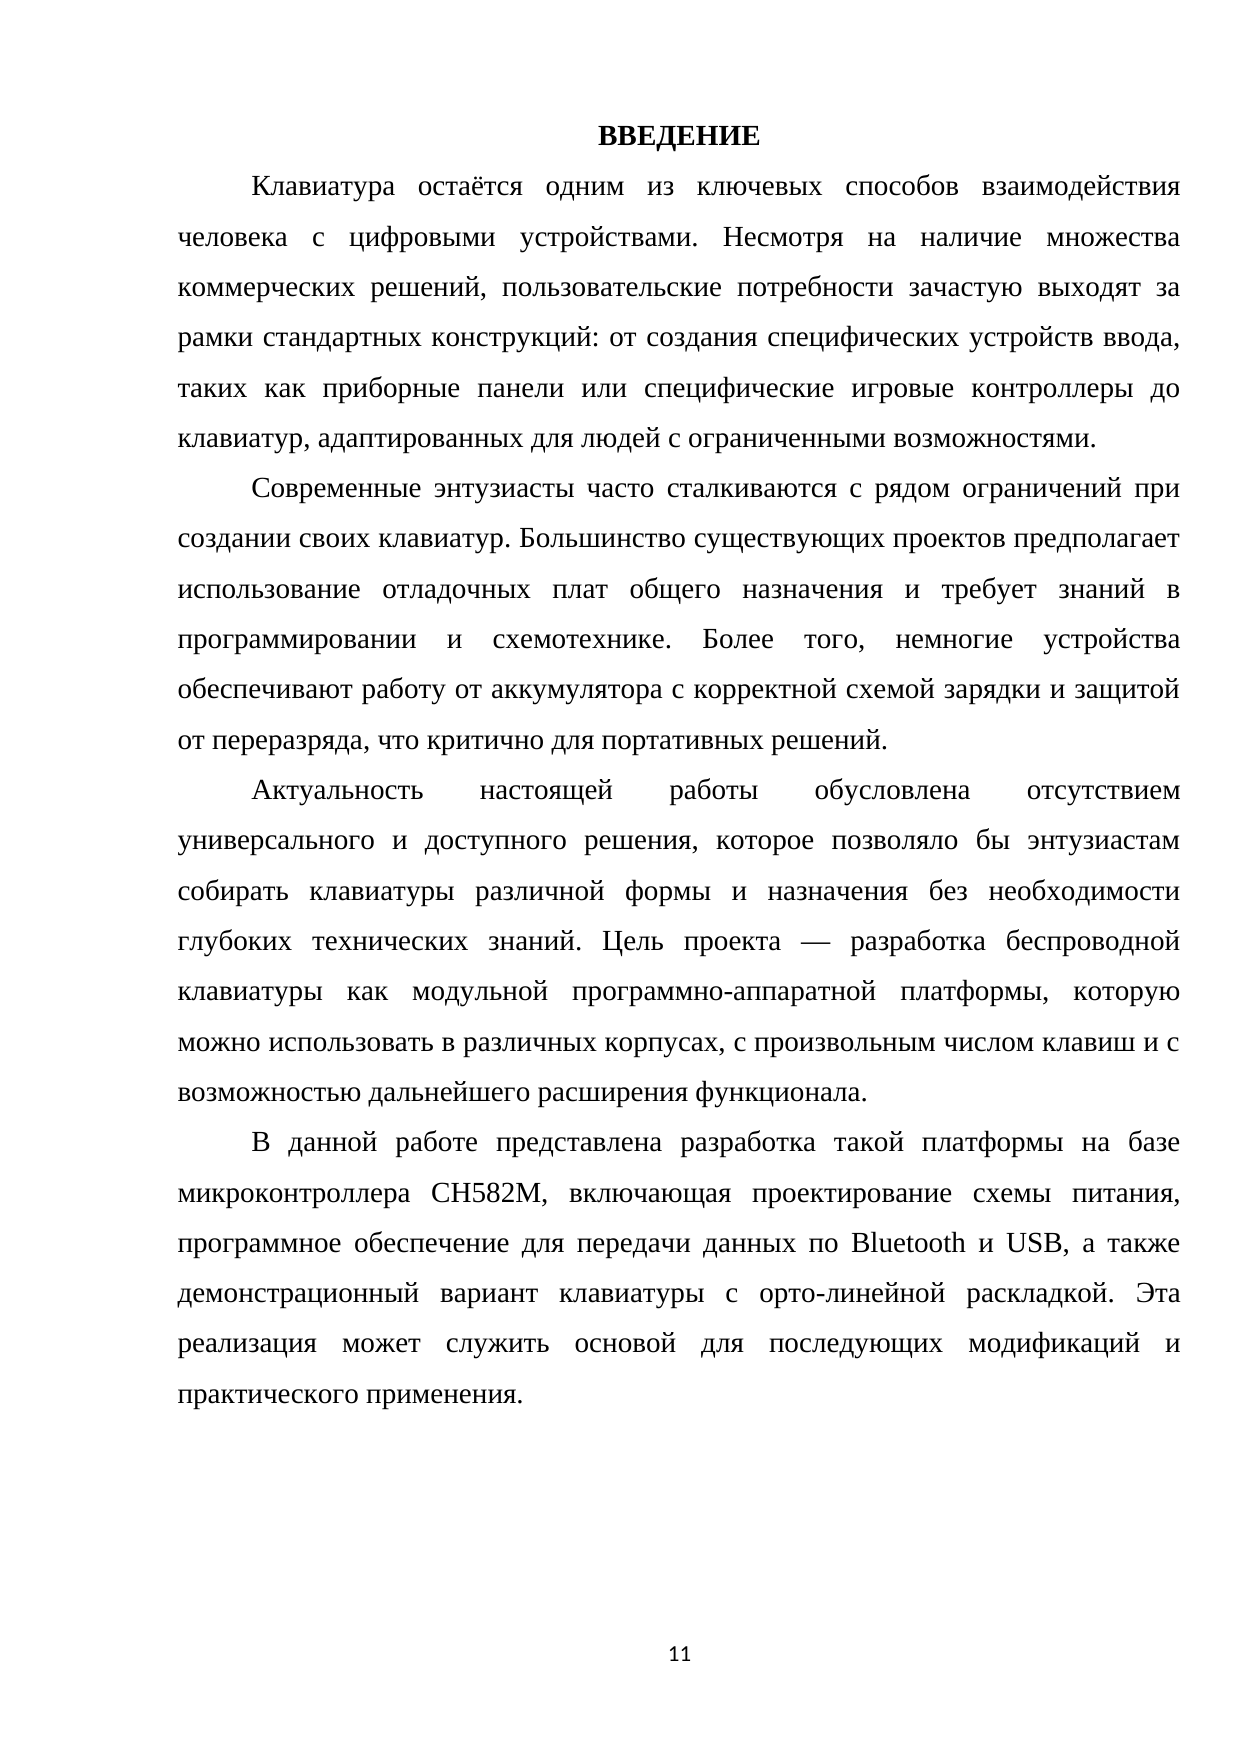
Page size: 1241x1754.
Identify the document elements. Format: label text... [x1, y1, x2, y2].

text Клавиатура остаётся одним из ключевых способов взаимодействия человека с цифровыми устройствами. Несмотря на наличие множества коммерческих решений, пользовательские потребности зачастую выходят за рамки стандартных конструкций: от создания специфических устройств ввода, таких как приборные панели или специфические игровые контроллеры до клавиатур, адаптированных для людей с ограниченными возможностями. [177, 168, 1181, 453]
text В данной работе представлена разработка такой платформы на базе микроконтроллера CH582M, включающая проектирование схемы питания, программное обеспечение для передачи данных по Bluetooth и USB, а также демонстрационный вариант клавиатуры с орто-линейной раскладкой. Эта реализация может служить основой для последующих модификаций и практического применения. [177, 1124, 1181, 1409]
text Современные энтузиасты часто сталкиваются с рядом ограничений при создании своих клавиатур. Большинство существующих проектов предполагает использование отладочных плат общего назначения и требует знаний в программировании и схемотехнике. Более того, немногие устройства обеспечивают работу от аккумулятора с корректной схемой зарядки и защитой от переразряда, что критично для портативных решений. [177, 470, 1181, 755]
subtitle ВВЕДЕНИЕ [177, 118, 1181, 152]
text Актуальность настоящей работы обусловлена отсутствием универсального и доступного решения, которое позволяло бы энтузиастам собирать клавиатуры различной формы и назначения без необходимости глубоких технических знаний. Цель проекта — разработка беспроводной клавиатуры как модульной программно-аппаратной платформы, которую можно использовать в различных корпусах, с произвольным числом клавиш и с возможностью дальнейшего расширения функционала. [177, 772, 1181, 1108]
